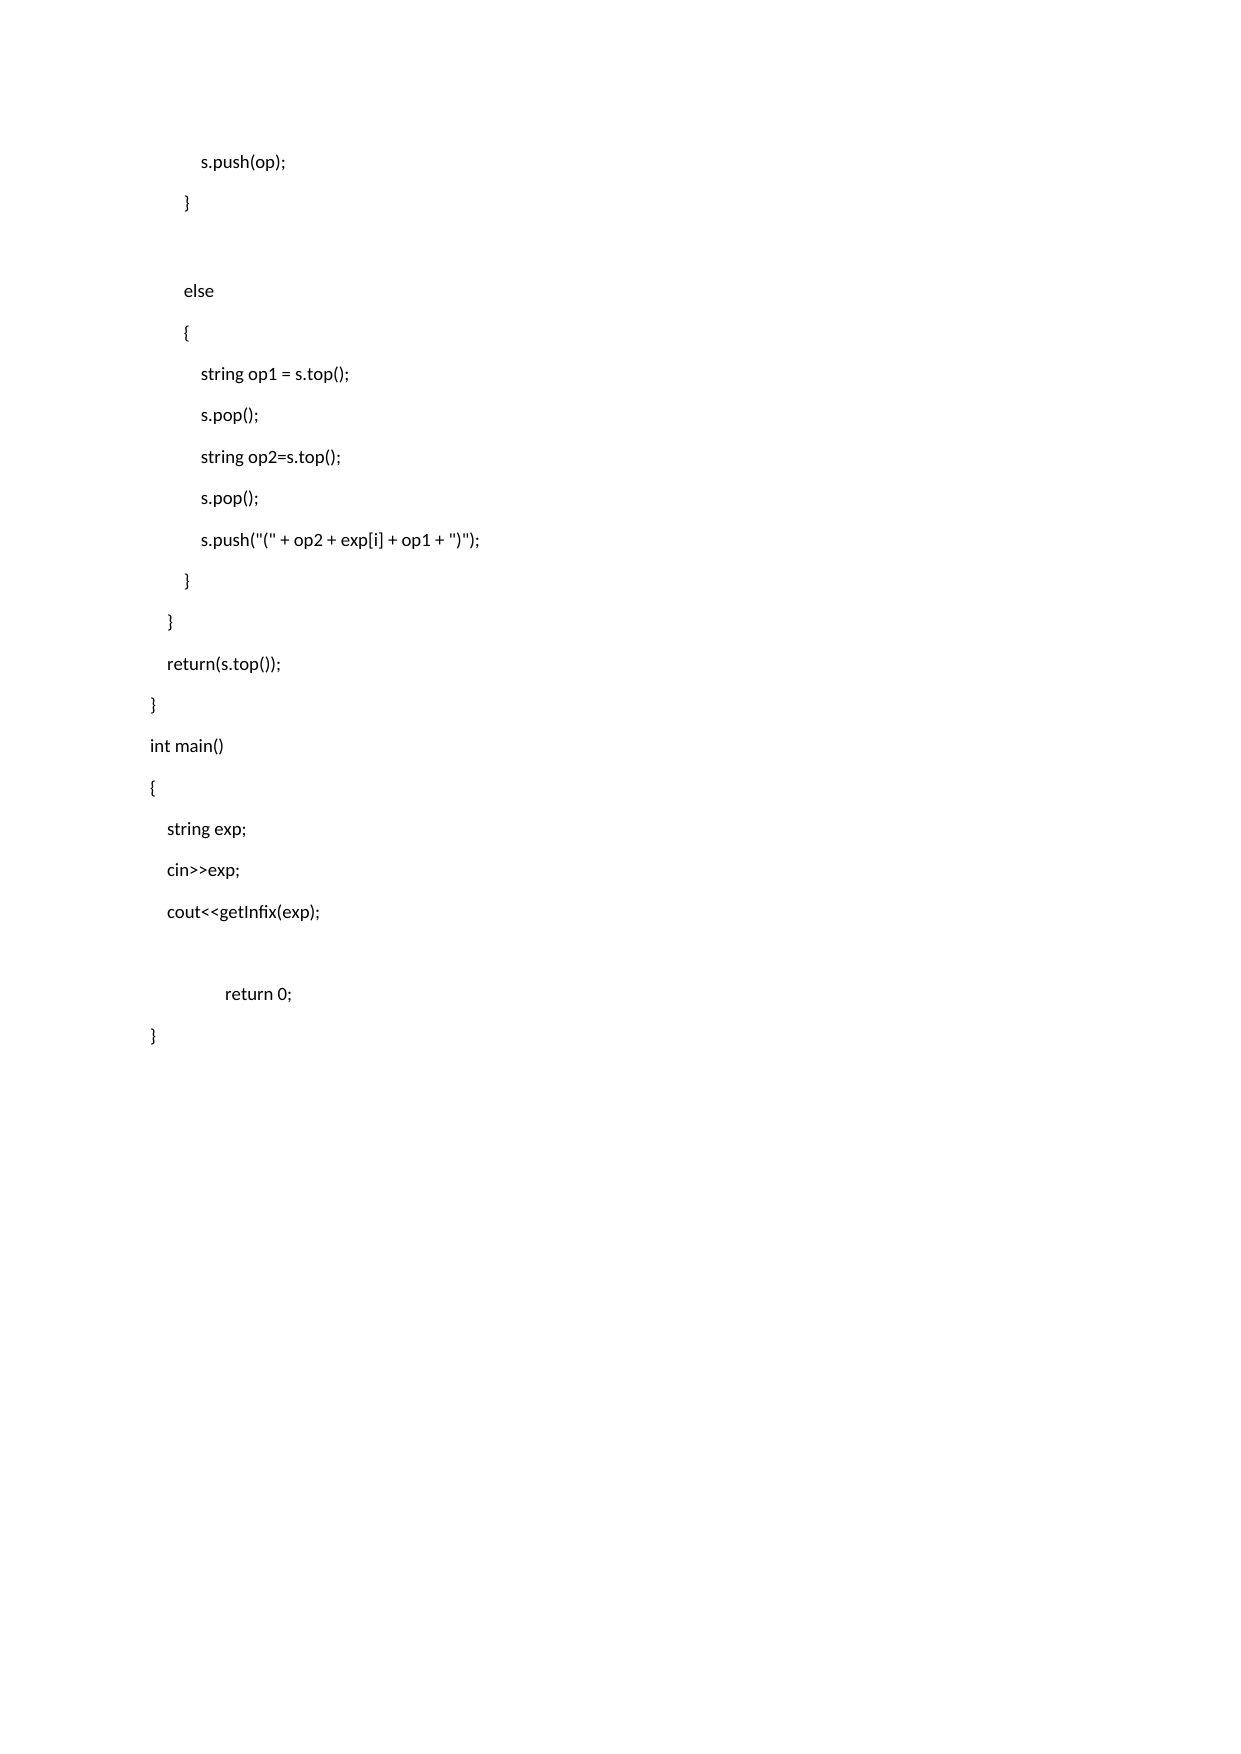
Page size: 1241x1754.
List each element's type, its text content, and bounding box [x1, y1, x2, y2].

text string op1 = s.top(); [150, 362, 1090, 385]
text cout<<getInfix(exp); [150, 900, 1090, 923]
text return(s.top()); [150, 652, 1090, 675]
text } [150, 1024, 1090, 1047]
text } [150, 191, 1090, 214]
text string exp; [150, 817, 1090, 840]
text } [150, 693, 1090, 716]
text string op2=s.top(); [150, 445, 1090, 468]
text return 0; [150, 983, 1090, 1006]
text s.pop(); [150, 486, 1090, 509]
text else [150, 279, 1090, 302]
text cin>>exp; [150, 858, 1090, 881]
text } [150, 569, 1090, 592]
text s.pop(); [150, 404, 1090, 427]
text { [150, 776, 1090, 799]
text { [150, 321, 1090, 344]
text s.push(op); [150, 150, 1090, 173]
text } [150, 610, 1090, 633]
text s.push("(" + op2 + exp[i] + op1 + ")"); [150, 528, 1090, 551]
text int main() [150, 734, 1090, 757]
